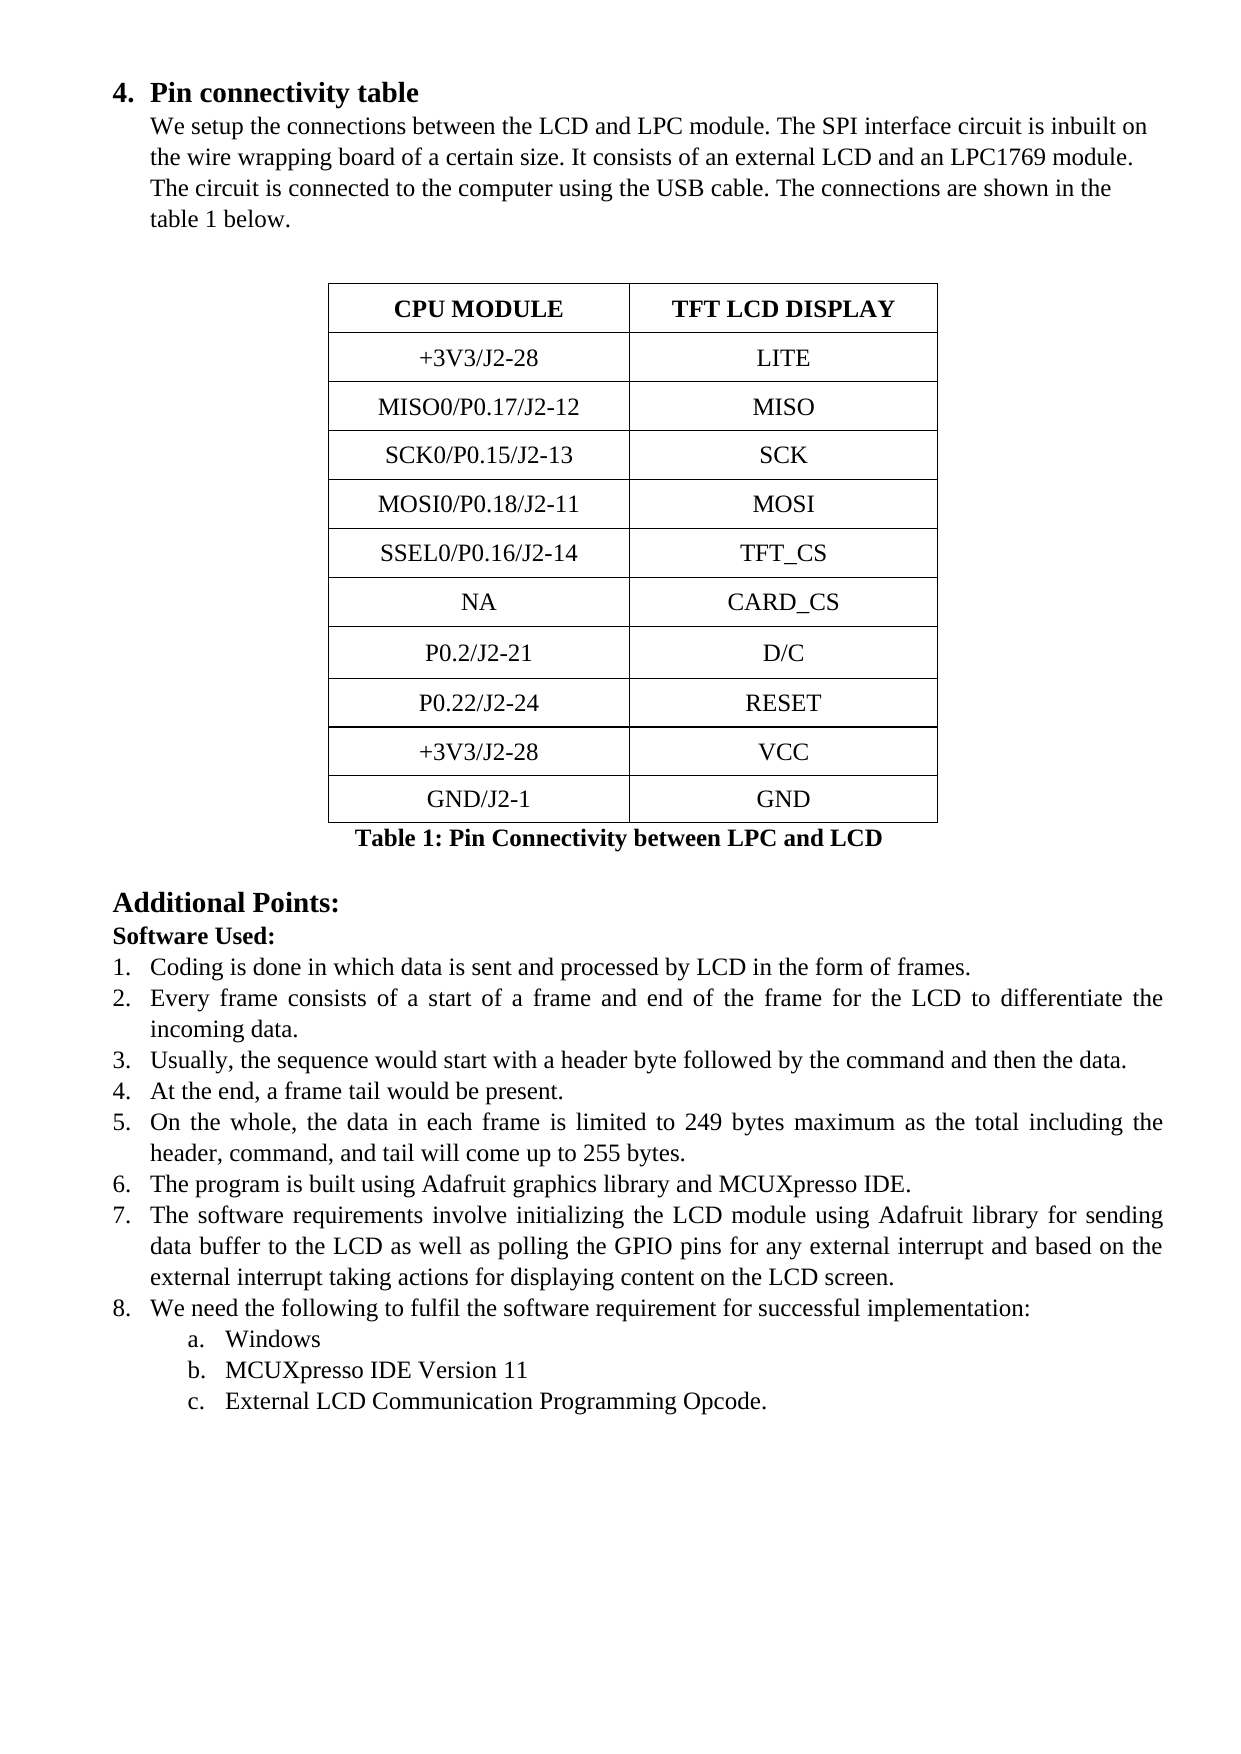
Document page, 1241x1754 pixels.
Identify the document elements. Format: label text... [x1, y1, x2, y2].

table_cell GND/J2-1 [329, 776, 629, 822]
table_cell LITE [630, 333, 937, 381]
list Every frame consists of a start of a frame and end of the frame for the LCD to differentiate the incoming data. [112, 983, 1165, 1043]
table_cell P0.2/J2-21 [329, 627, 629, 677]
table_cell NA [329, 578, 629, 626]
list MCUXpresso IDE Version 11 [187, 1355, 1165, 1384]
list Table 1: Pin Connectivity between LPC and LCD [112, 823, 1125, 851]
list The software requirements involve initializing the LCD module using Adafruit library for sending data buffer to the LCD as well as polling the GPIO pins for any external interrupt and based on the external interrupt taking actions for displaying content on the LCD screen. [112, 1200, 1165, 1291]
table_cell SCK0/P0.15/J2-13 [329, 431, 629, 479]
table_cell MISO [630, 382, 937, 430]
list At the end, a frame tail would be present. [112, 1076, 1165, 1105]
list On the whole, the data in each frame is limited to 249 bytes maximum as the total including the header, command, and tail will come up to 255 bytes. [112, 1107, 1165, 1167]
table_cell CARD_CS [630, 578, 937, 626]
table_cell GND [630, 776, 937, 822]
table_cell VCC [630, 728, 937, 775]
table_cell RESET [630, 679, 937, 726]
table_cell MISO0/P0.17/J2-12 [329, 382, 629, 430]
list Pin connectivity table [112, 75, 1165, 108]
list The program is built using Adafruit graphics library and MCUXpresso IDE. [112, 1169, 1165, 1198]
table_cell D/C [630, 627, 937, 677]
table_cell MOSI [630, 480, 937, 528]
list Software Used: [112, 921, 1125, 949]
list External LCD Communication Programming Opcode. [187, 1386, 1165, 1415]
table_cell +3V3/J2-28 [329, 728, 629, 775]
table_cell MOSI0/P0.18/J2-11 [329, 480, 629, 528]
table_header TFT LCD DISPLAY [630, 284, 937, 332]
table_cell +3V3/J2-28 [329, 333, 629, 381]
list We need the following to fulfil the software requirement for successful implementation: [112, 1293, 1165, 1322]
list Additional Points: [112, 885, 1125, 918]
list Coding is done in which data is sent and processed by LCD in the form of frames. [112, 952, 1165, 981]
table_header CPU MODULE [329, 284, 629, 332]
list We setup the connections between the LCD and LPC module. The SPI interface circuit is inbuilt on the wire wrapping board of a certain size. It consists of an external LCD and an LPC1769 module. The circuit is connected to the computer using the USB cable. The connections are shown in the table 1 below. [150, 111, 1165, 233]
table_cell TFT_CS [630, 529, 937, 577]
table_cell SSEL0/P0.16/J2-14 [329, 529, 629, 577]
list Windows [187, 1324, 1165, 1353]
table_cell P0.22/J2-24 [329, 679, 629, 726]
list Usually, the sequence would start with a header byte followed by the command and then the data. [112, 1045, 1165, 1074]
table_cell SCK [630, 431, 937, 479]
